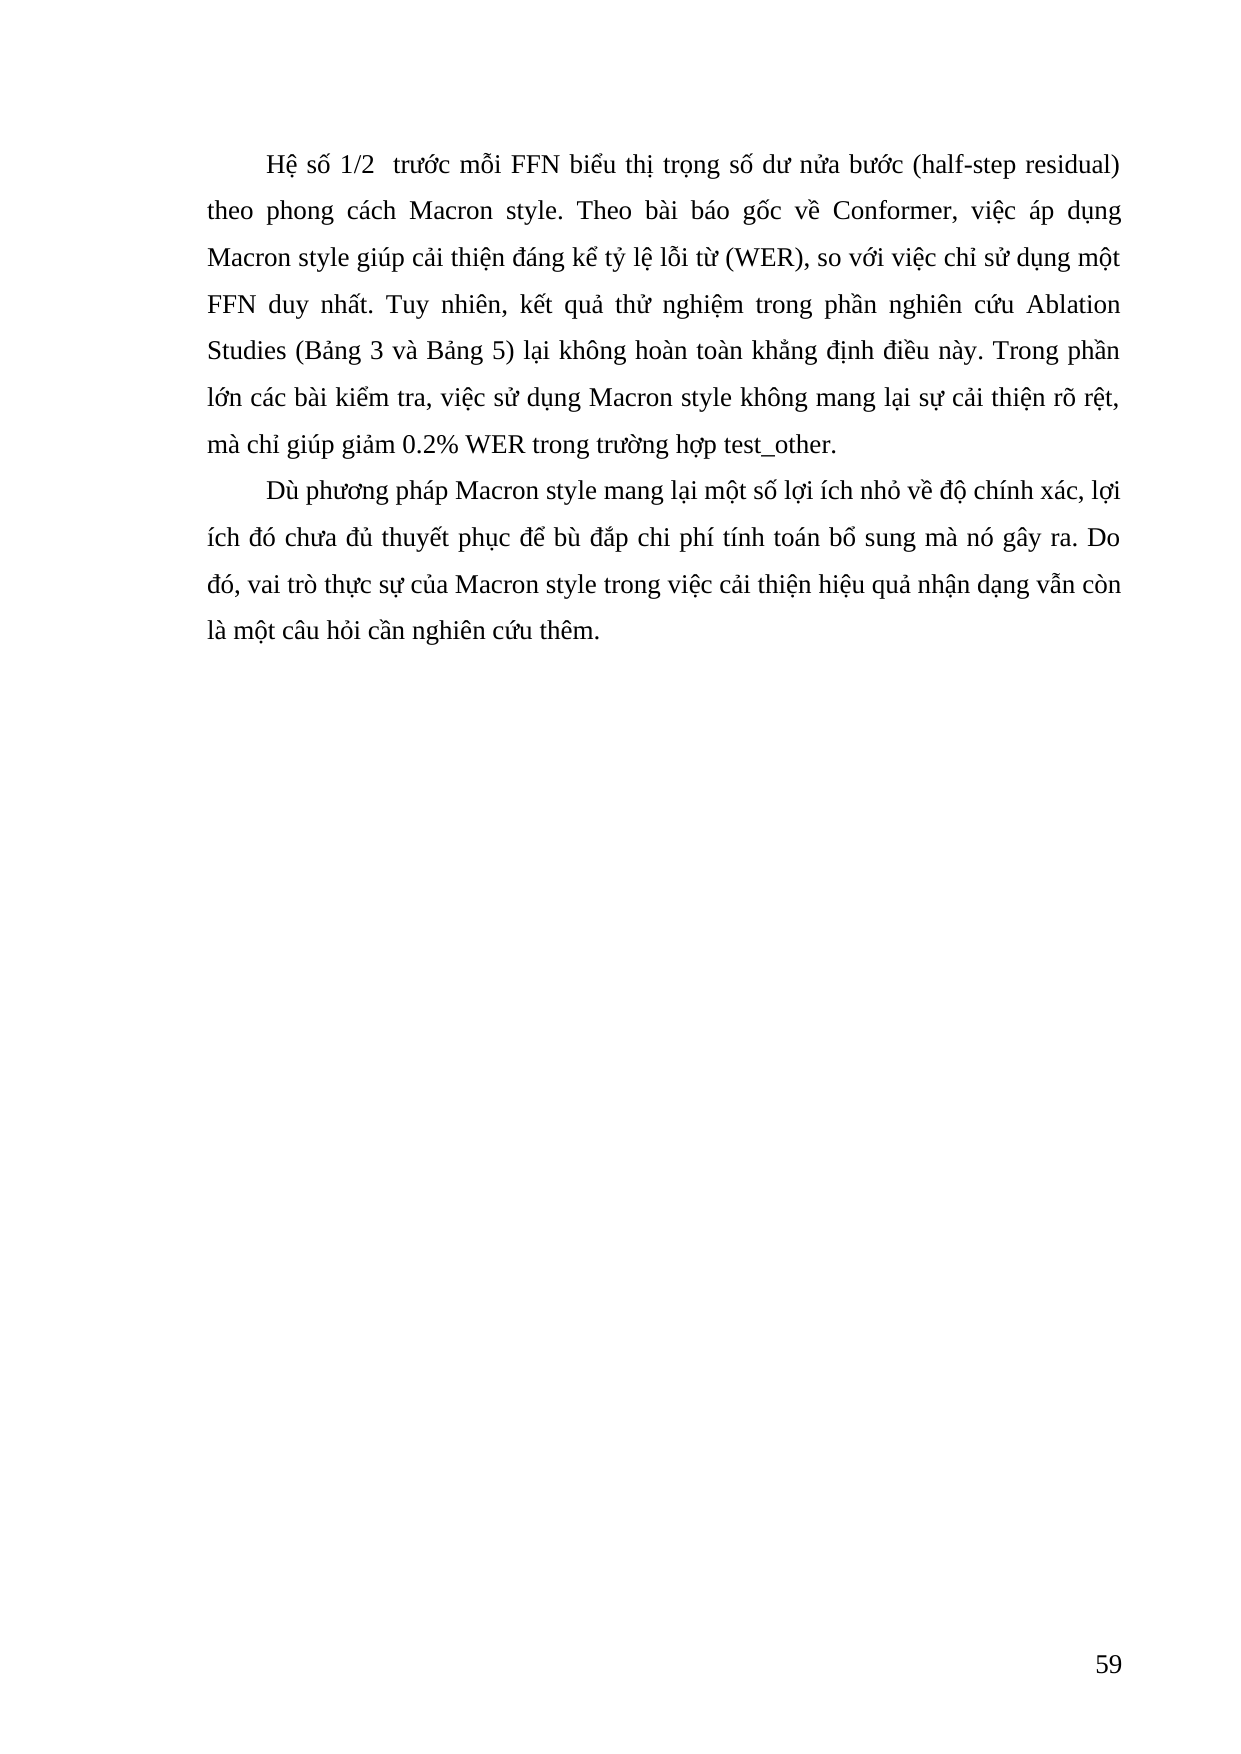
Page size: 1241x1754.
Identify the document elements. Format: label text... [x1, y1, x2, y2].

text Hệ số 1/2 trước mỗi FFN biểu thị trọng số dư nửa bước (half-step residual) theo phong cách Macron style. Theo bài báo gốc về Conformer, việc áp dụng Macron style giúp cải thiện đáng kể tỷ lệ lỗi từ (WER), so với việc chỉ sử dụng một FFN duy nhất. Tuy nhiên, kết quả thử nghiệm trong phần nghiên cứu Ablation Studies (Bảng 3 và Bảng 5) lại không hoàn toàn khẳng định điều này. Trong phần lớn các bài kiểm tra, việc sử dụng Macron style không mang lại sự cải thiện rõ rệt, mà chỉ giúp giảm 0.2% WER trong trường hợp test_other. [207, 148, 1122, 459]
text Dù phương pháp Macron style mang lại một số lợi ích nhỏ về độ chính xác, lợi ích đó chưa đủ thuyết phục để bù đắp chi phí tính toán bổ sung mà nó gây ra. Do đó, vai trò thực sự của Macron style trong việc cải thiện hiệu quả nhận dạng vẫn còn là một câu hỏi cần nghiên cứu thêm. [207, 474, 1122, 646]
